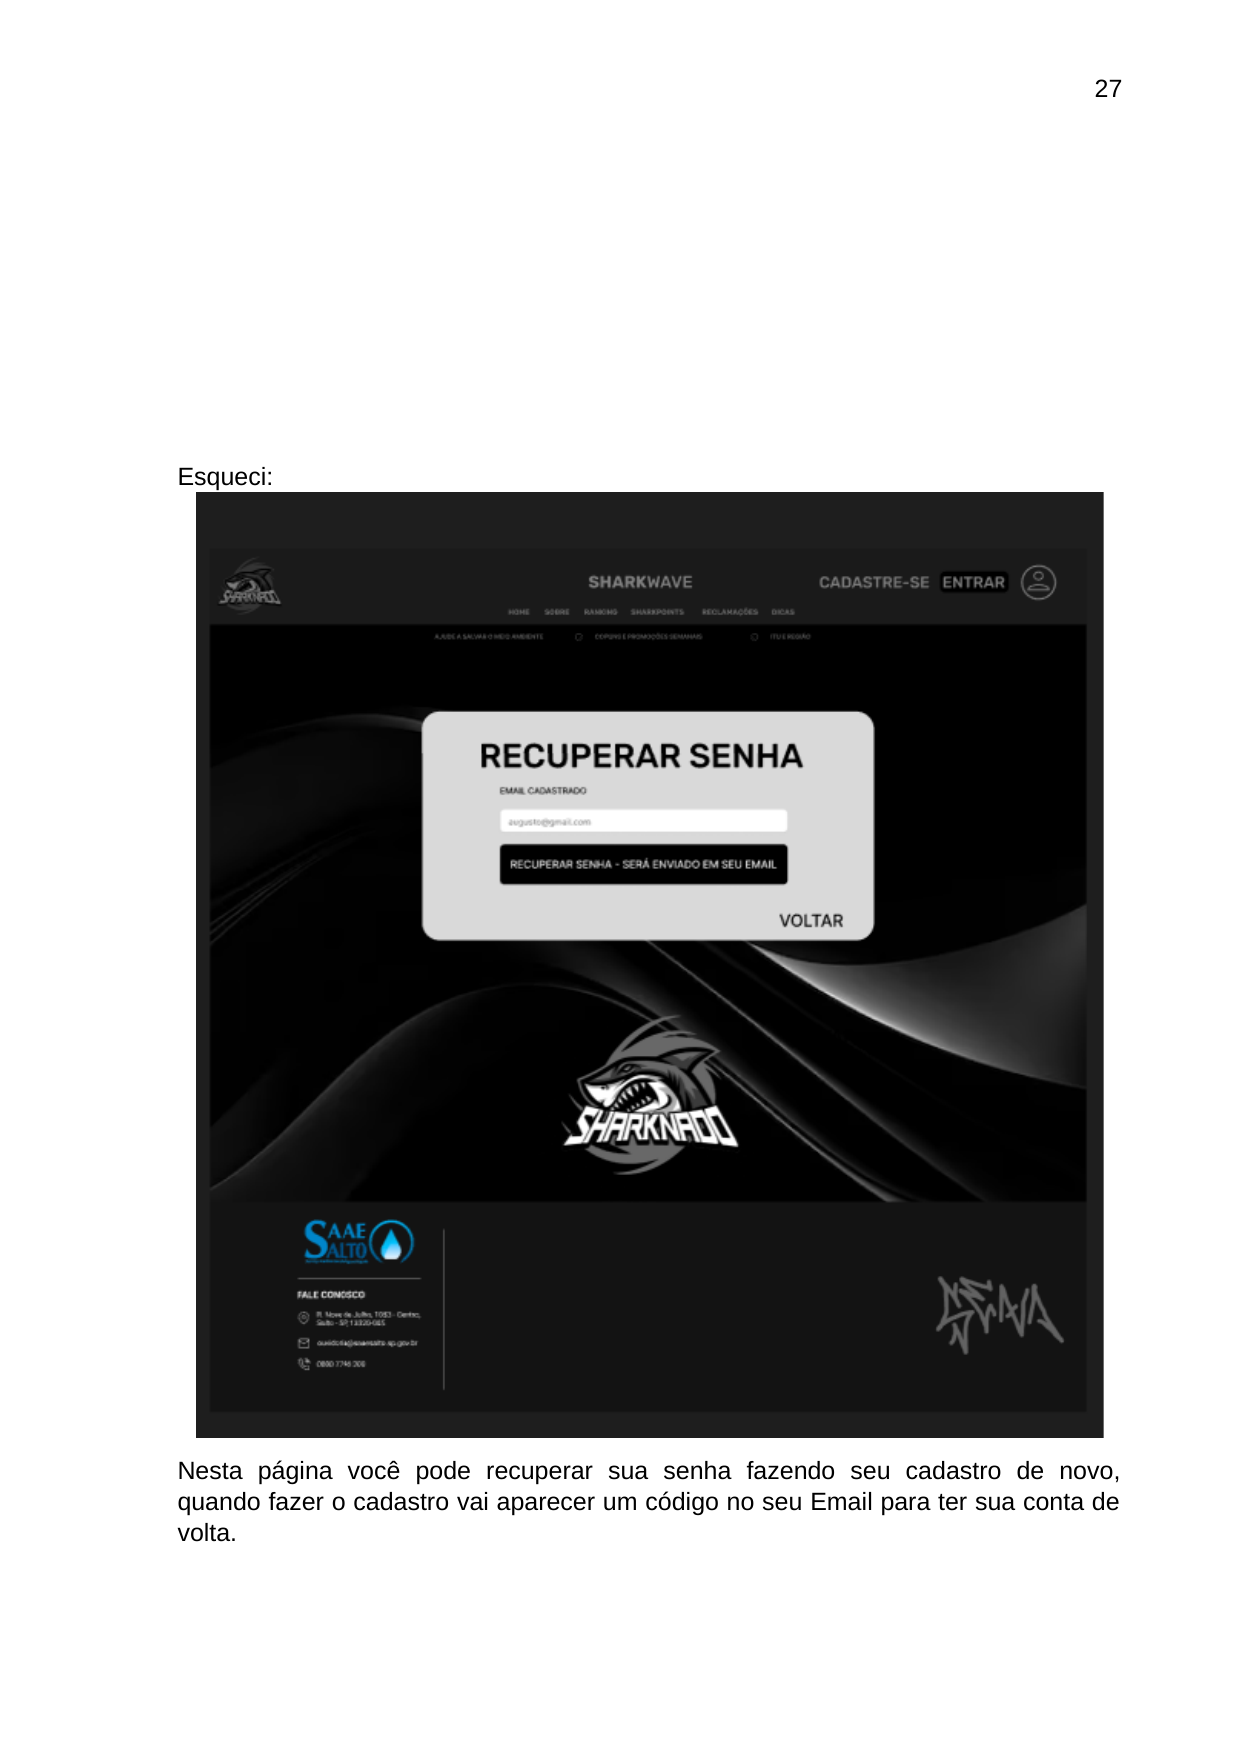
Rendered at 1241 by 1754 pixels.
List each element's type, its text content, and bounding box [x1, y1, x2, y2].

text Esqueci: [177, 462, 1122, 1438]
text Nesta página você pode recuperar sua senha fazendo seu cadastro de novo, quando fazer o cadastro vai aparecer um código no seu Email para ter sua conta de volta. [177, 1456, 1122, 1546]
